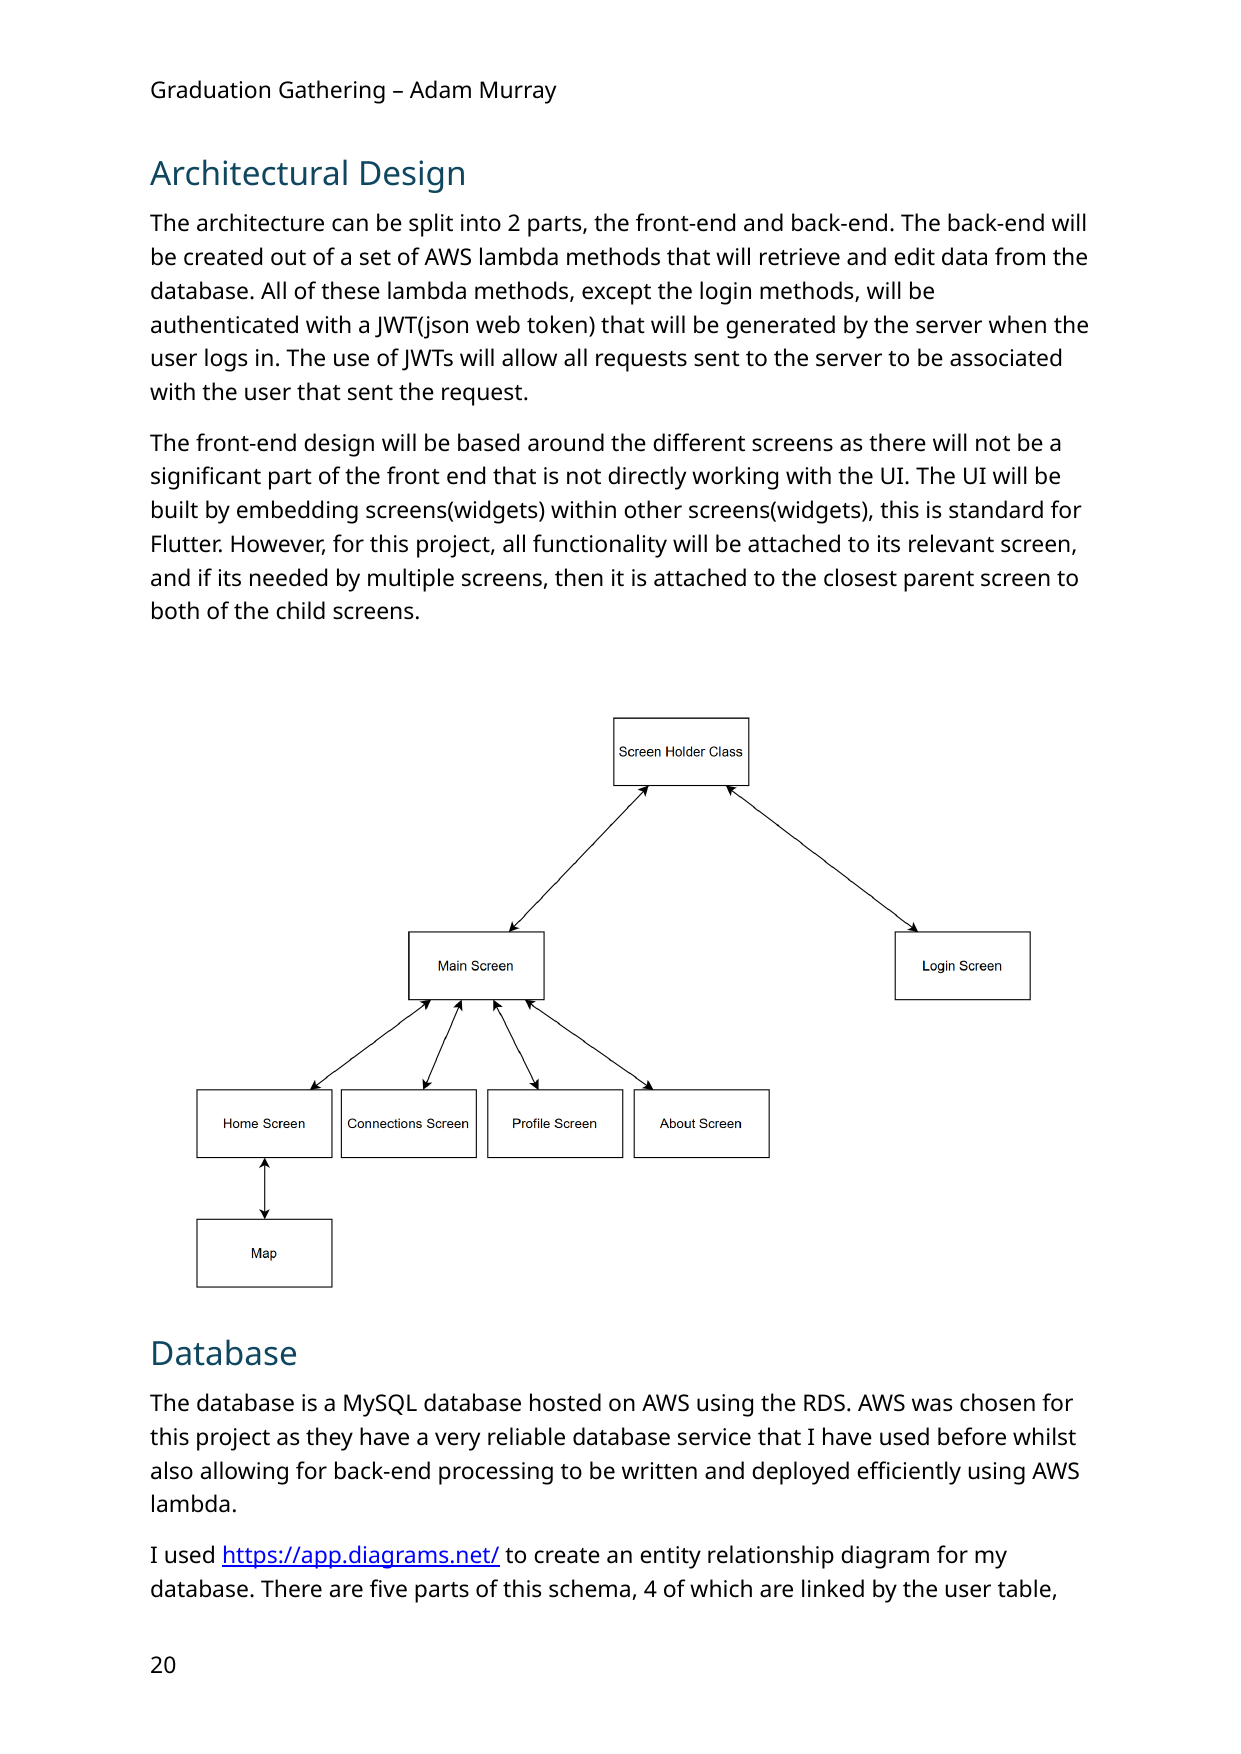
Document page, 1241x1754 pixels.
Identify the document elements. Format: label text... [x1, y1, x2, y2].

text The architecture can be split into 2 parts, the front-end and back-end. The back-end will be created out of a set of AWS lambda methods that will retrieve and edit data from the database. All of these lambda methods, except the login methods, will be authenticated with a JWT(json web token) that will be generated by the server when the user logs in. The use of JWTs will allow all requests sent to the server to be associated with the user that sent the request. [150, 207, 1090, 407]
picture [150, 645, 1091, 1311]
text The database is a MySQL database hosted on AWS using the RDS. AWS was chosen for this project as they have a very reliable database service that I have used before whilst also allowing for back-end processing to be written and deployed efficiently using AWS lambda. [150, 1387, 1090, 1519]
subtitle Database [150, 1330, 1090, 1375]
subtitle Architectural Design [150, 150, 1090, 195]
text The front-end design will be based around the different screens as there will not be a significant part of the front end that is not directly working with the UI. The UI will be built by embedding screens(widgets) within other screens(widgets), this is standard for Flutter. However, for this project, all functionality will be attached to its relevant screen, and if its needed by multiple screens, then it is attached to the closest parent screen to both of the child screens. [150, 426, 1090, 626]
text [150, 1539, 1090, 1604]
